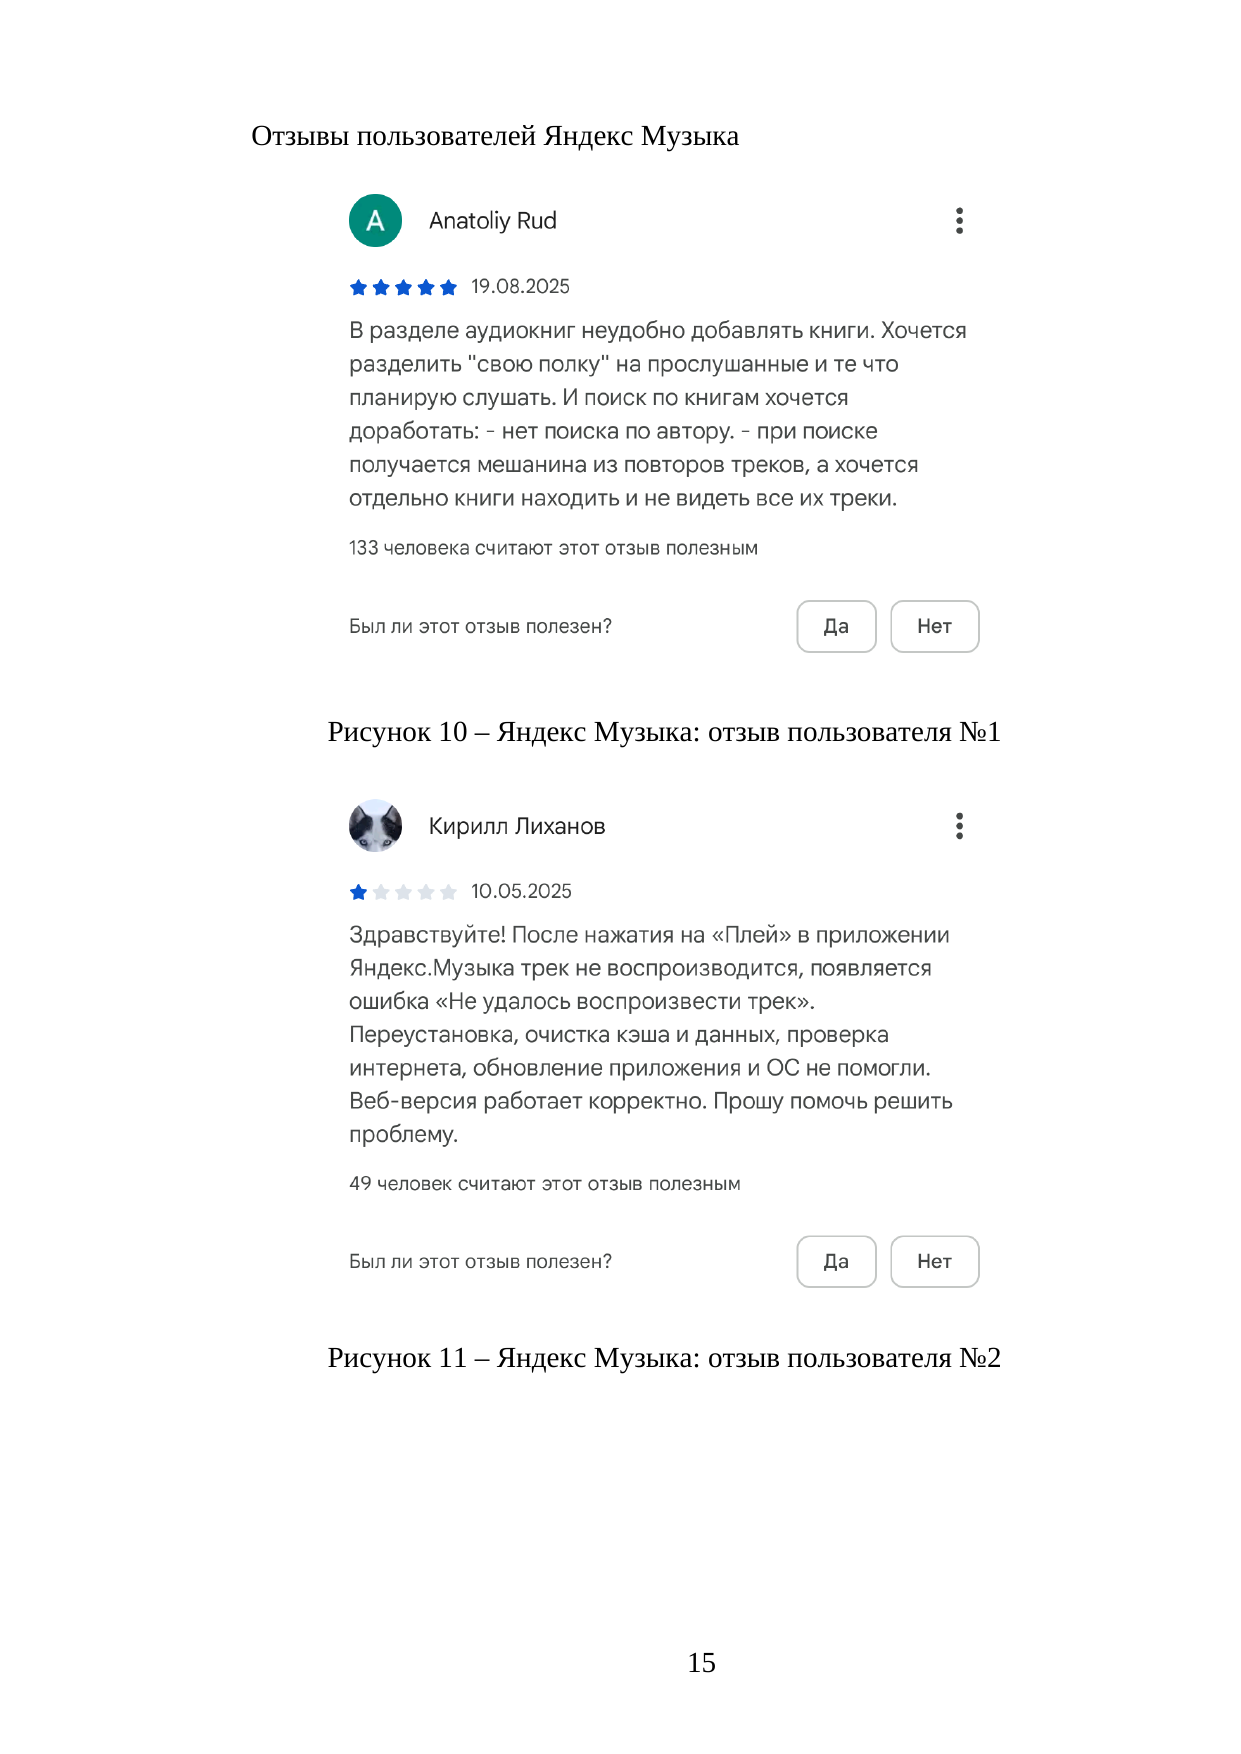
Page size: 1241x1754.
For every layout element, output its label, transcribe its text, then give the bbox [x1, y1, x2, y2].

text Рисунок 10 – Яндекс Музыка: отзыв пользователя №1 [177, 714, 1152, 747]
picture [322, 168, 1006, 685]
picture [322, 789, 1006, 1298]
text Отзывы пользователей Яндекс Музыка [177, 118, 1152, 152]
text Рисунок 11 – Яндекс Музыка: отзыв пользователя №2 [177, 1340, 1152, 1373]
